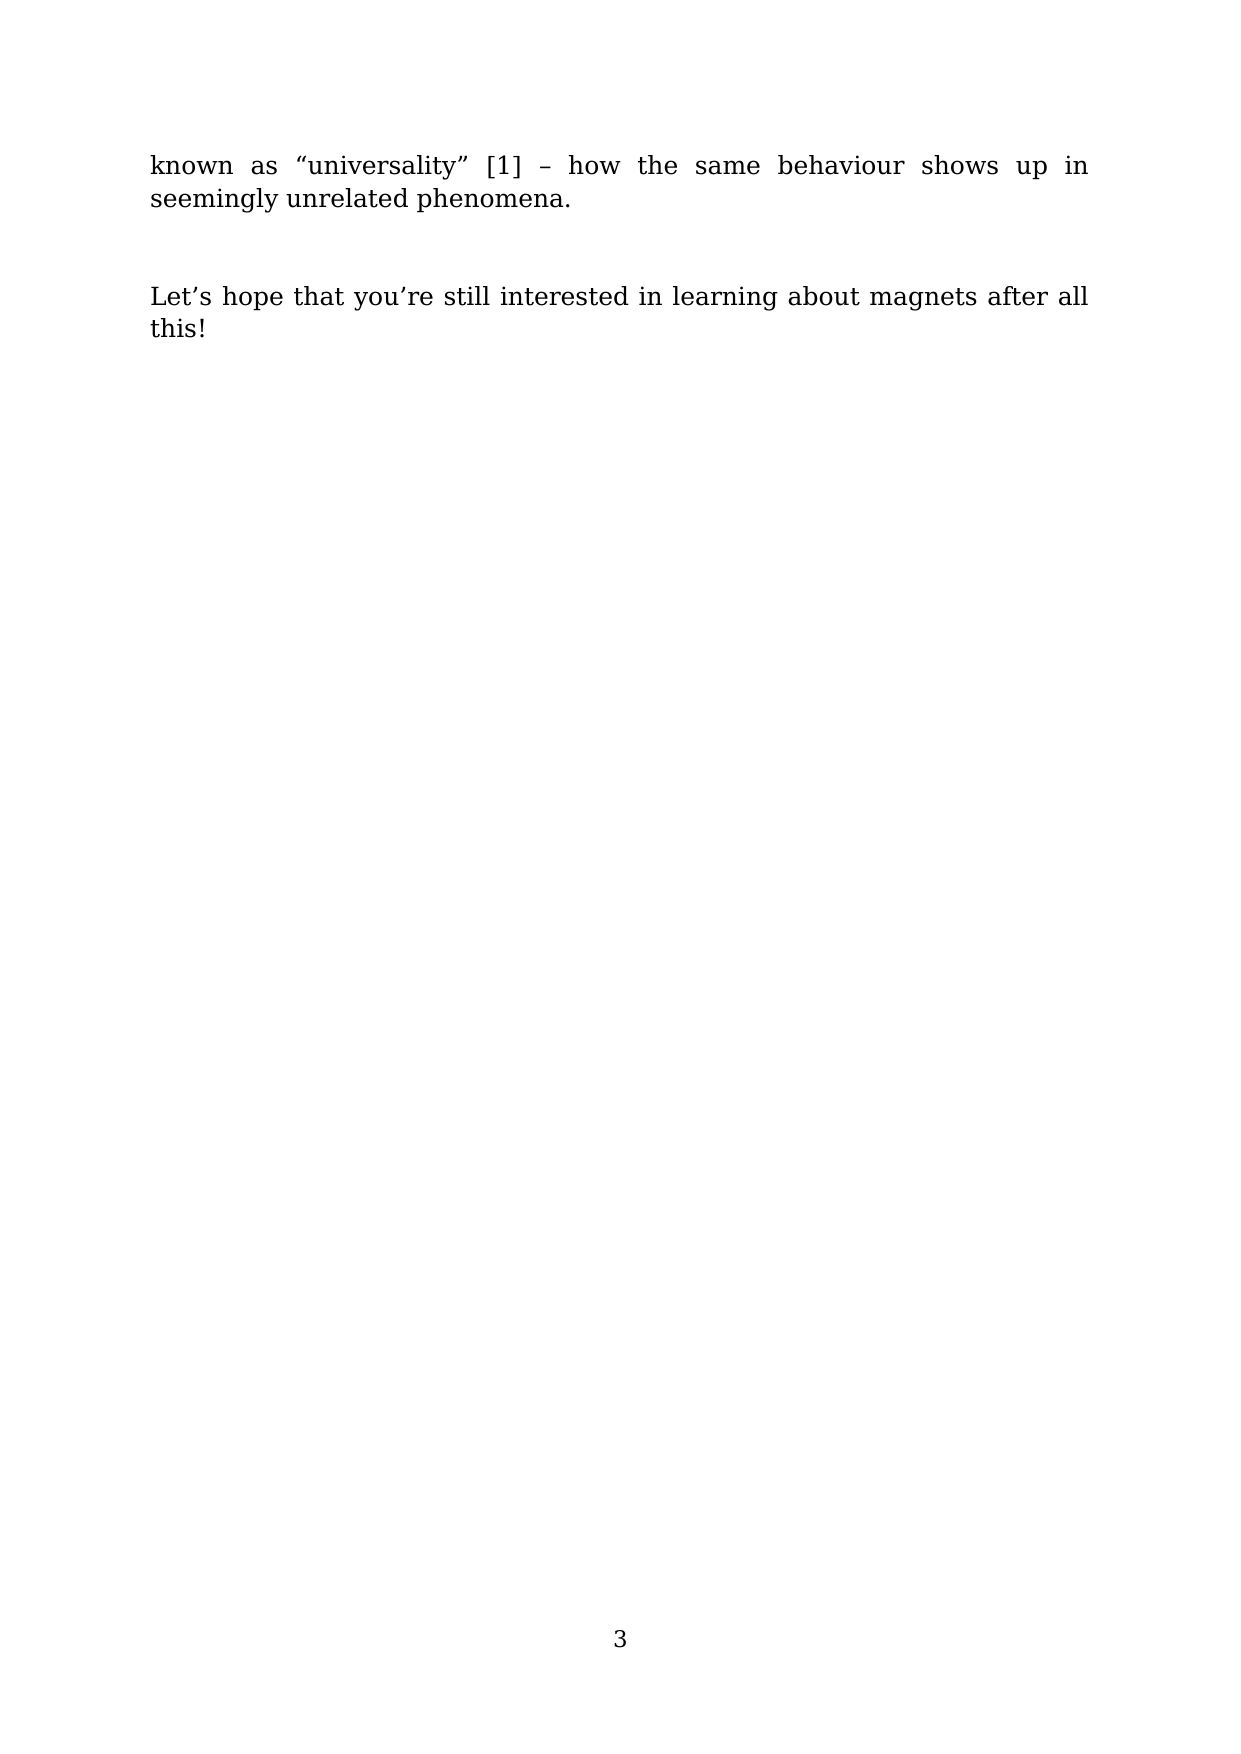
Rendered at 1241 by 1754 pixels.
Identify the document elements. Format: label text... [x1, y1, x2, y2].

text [150, 150, 1090, 212]
text Let’s hope that you’re still interested in learning about magnets after all this! [150, 281, 1090, 343]
